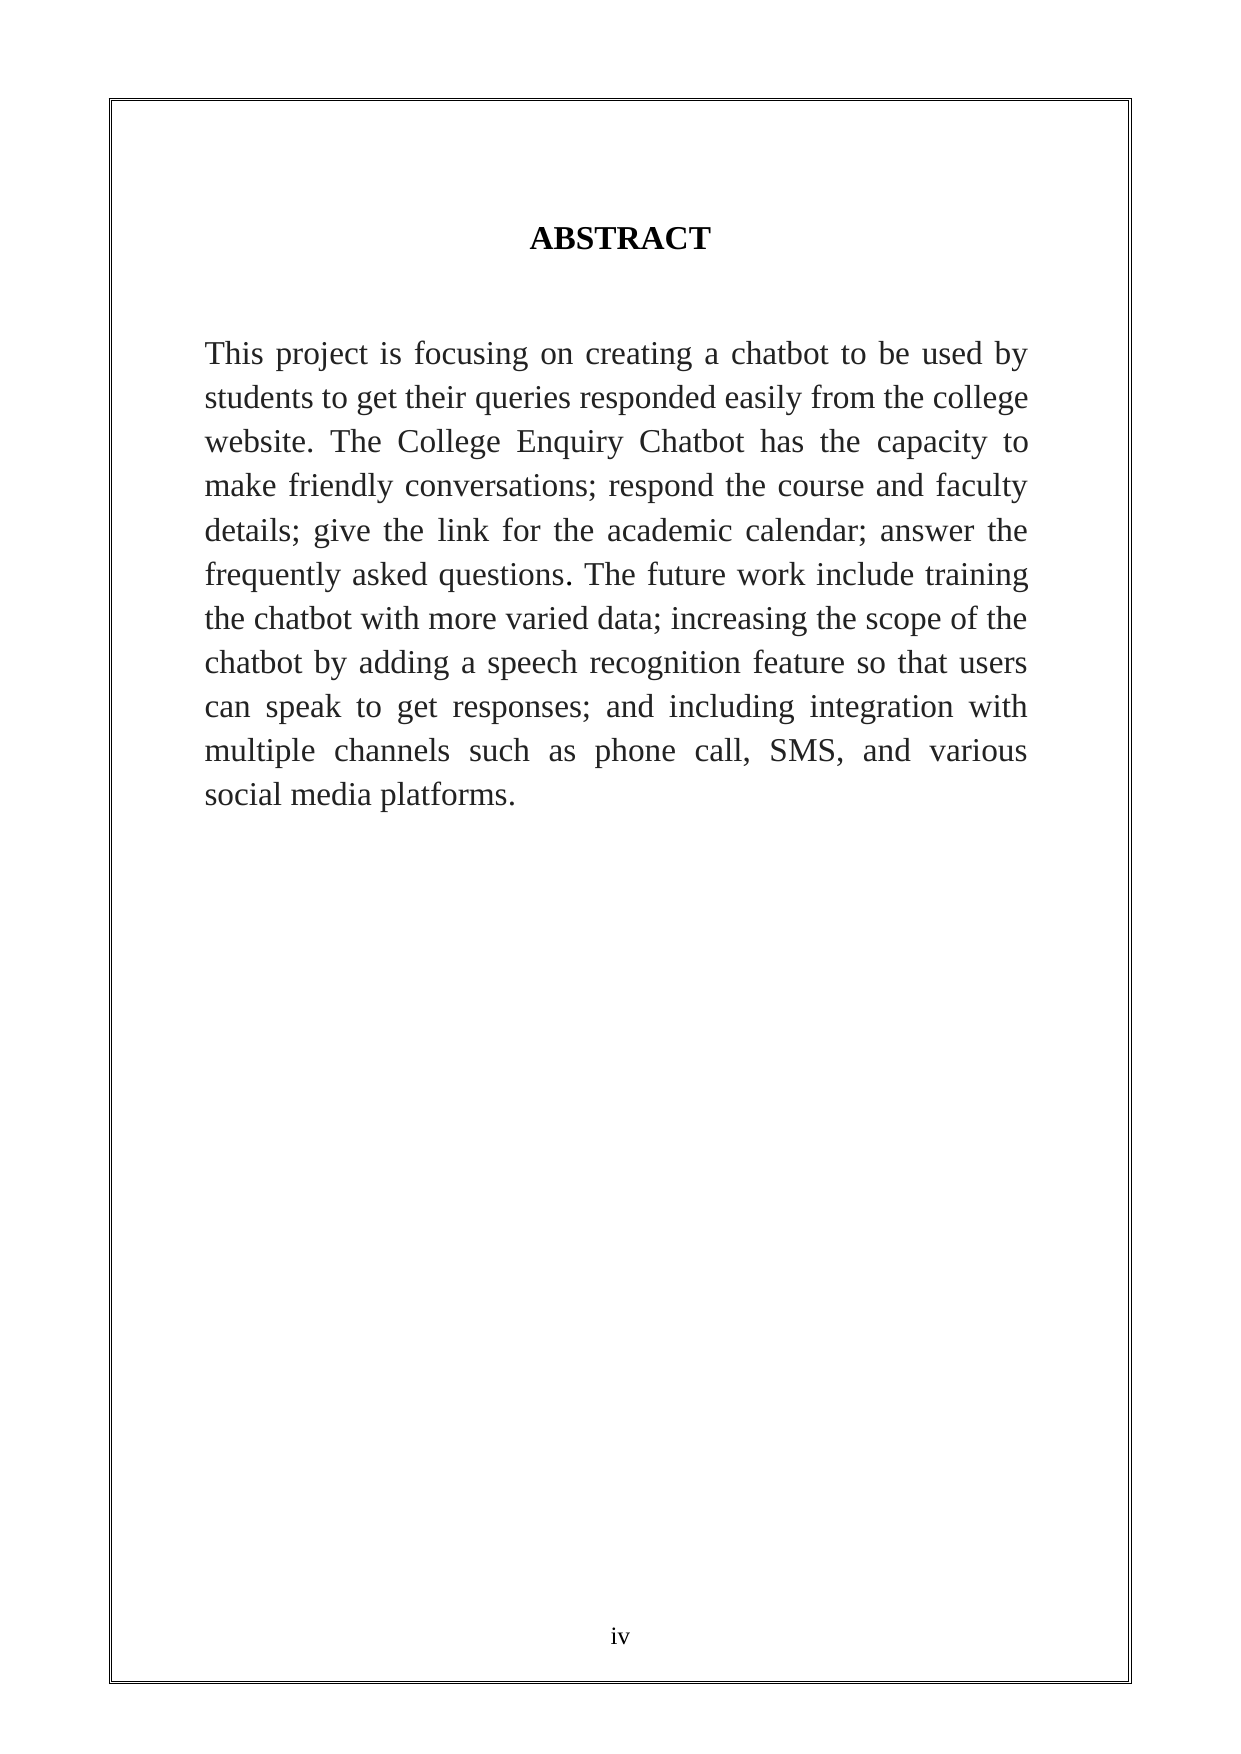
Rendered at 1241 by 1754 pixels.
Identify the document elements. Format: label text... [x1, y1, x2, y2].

text This project is focusing on creating a chatbot to be used by students to get their queries responded easily from the college website. The College Enquiry Chatbot has the capacity to make friendly conversations; respond the course and faculty details; give the link for the academic calendar; answer the frequently asked questions. The future work include training the chatbot with more varied data; increasing the scope of the chatbot by adding a speech recognition feature so that users can speak to get responses; and including integration with multiple channels such as phone call, SMS, and various social media platforms. [204, 372, 1029, 812]
text ABSTRACT [120, 218, 1120, 257]
